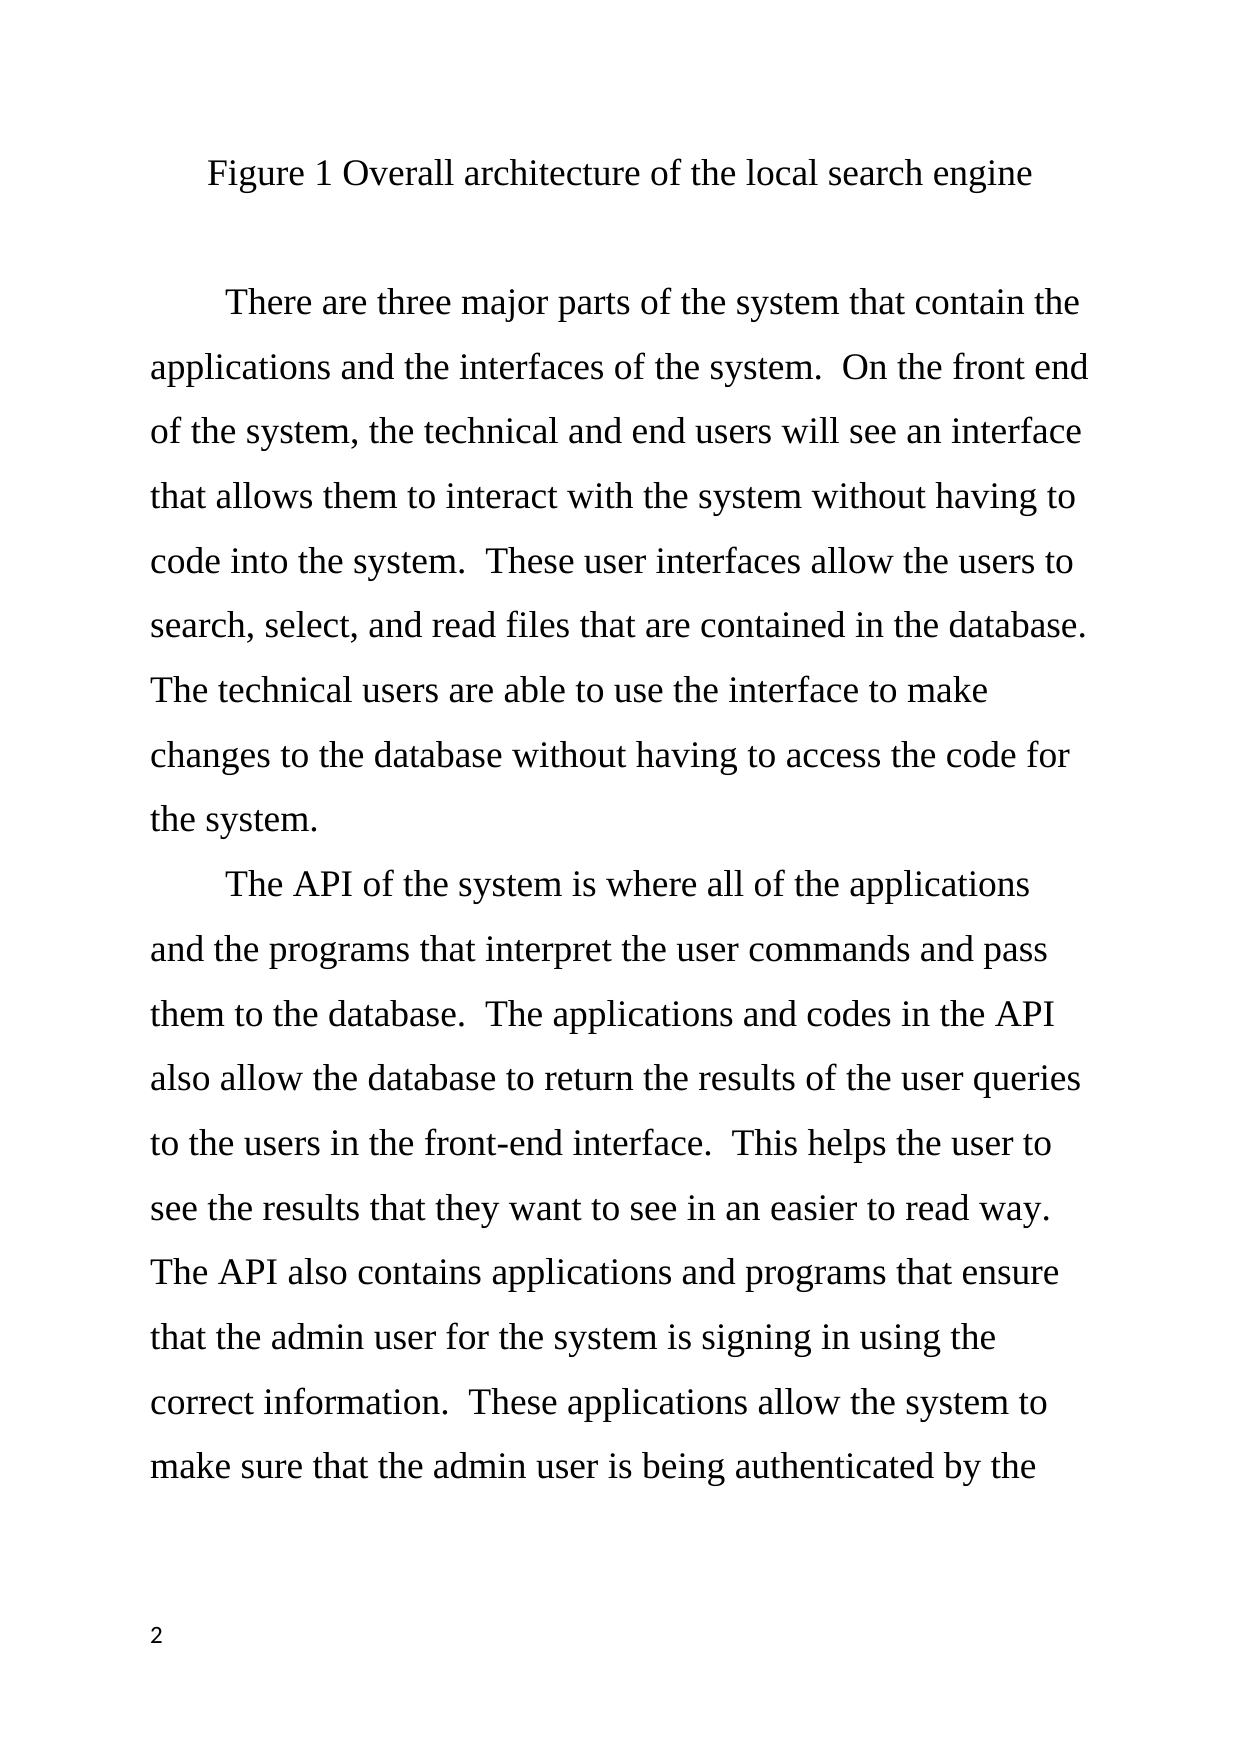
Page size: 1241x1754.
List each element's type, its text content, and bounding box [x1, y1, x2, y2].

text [150, 862, 1090, 1487]
text Figure 1 Overall architecture of the local search engine [150, 150, 1090, 193]
text There are three major parts of the system that contain the applications and the interfaces of the system. On the front end of the system, the technical and end users will see an interface that allows them to interact with the system without having to code into the system. These user interfaces allow the users to search, select, and read files that are contained in the database. The technical users are able to use the interface to make changes to the database without having to access the code for the system. [150, 279, 1090, 840]
